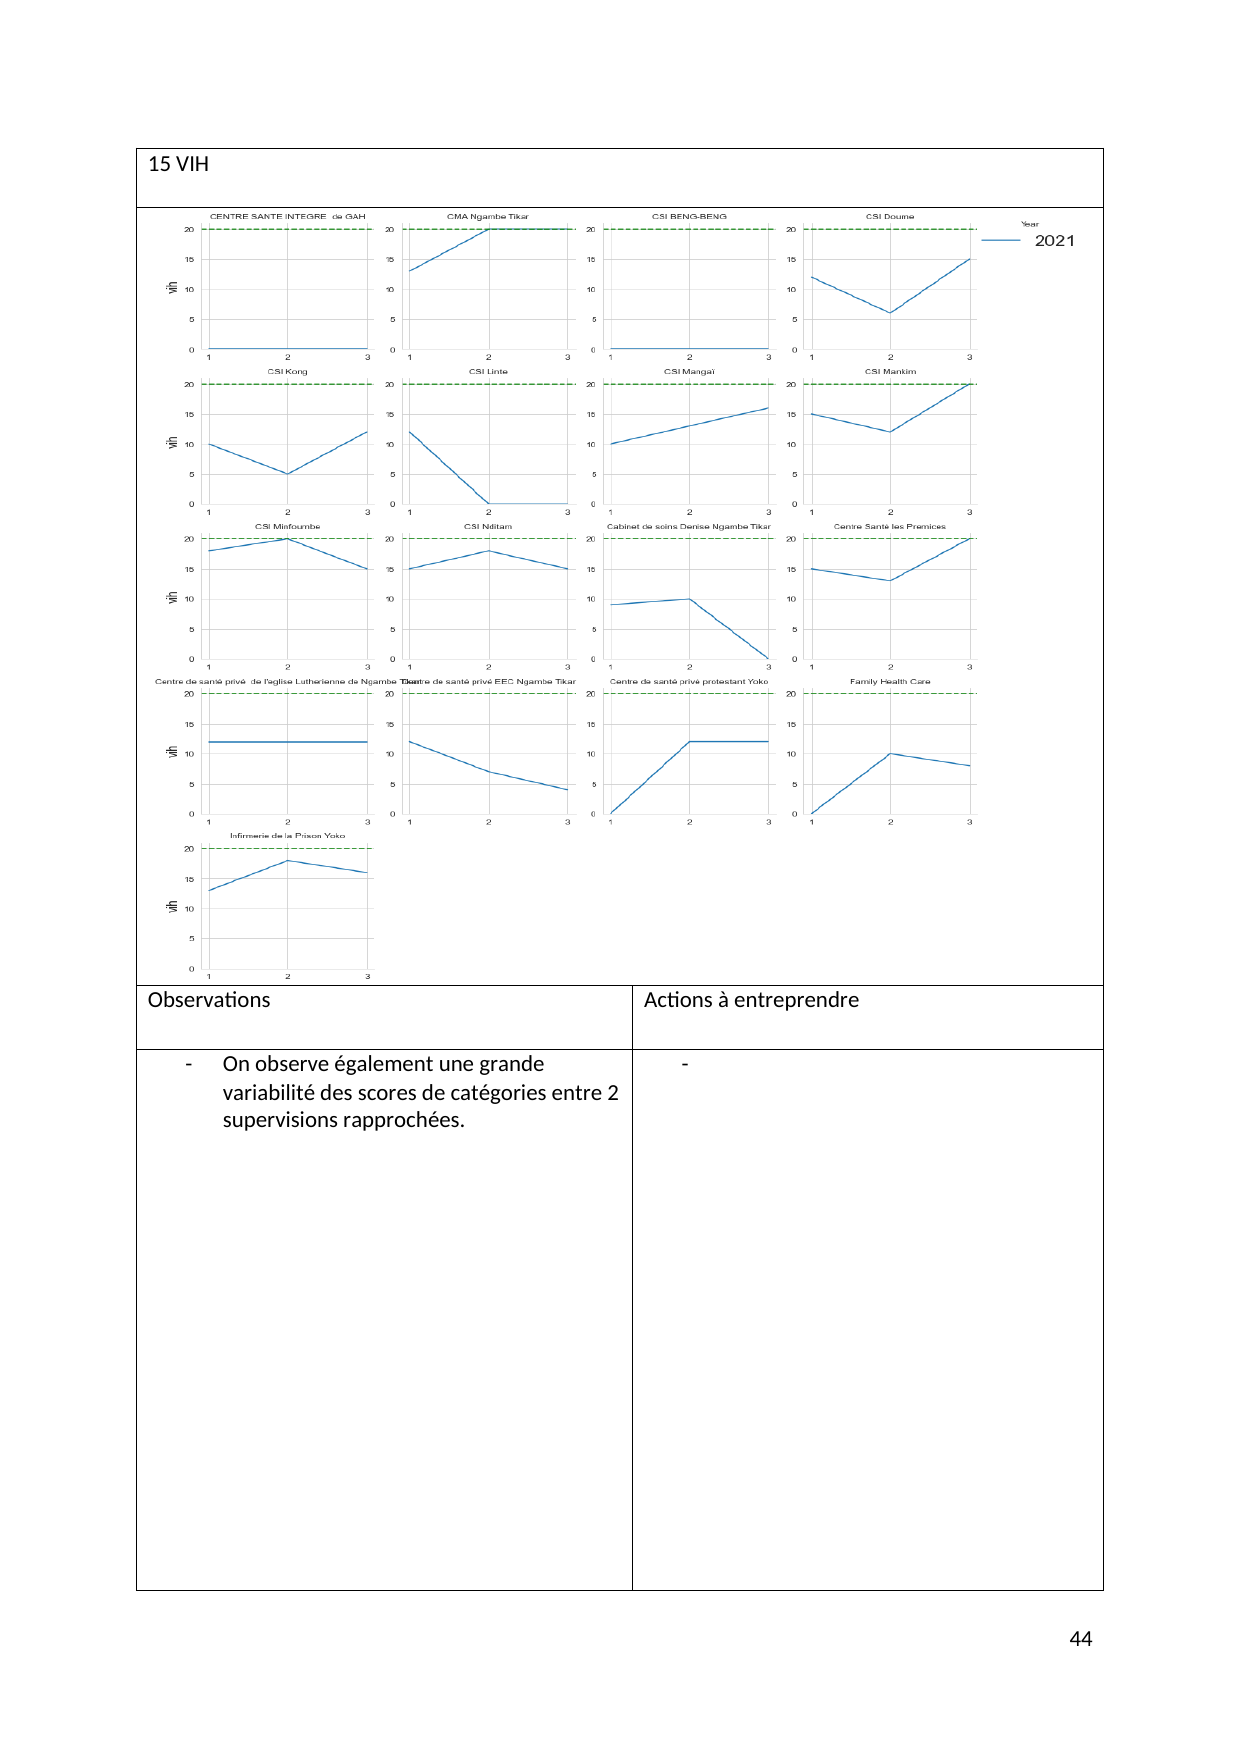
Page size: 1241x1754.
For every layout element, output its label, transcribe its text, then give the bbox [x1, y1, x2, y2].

table_cell [633, 1050, 1103, 1589]
table_cell Actions à entreprendre [633, 986, 1103, 1048]
table_cell [1093, 208, 1103, 984]
table_cell Observations [137, 986, 632, 1048]
table_header 15 VIH [137, 149, 1103, 207]
picture [148, 208, 1093, 985]
table_cell [137, 208, 148, 984]
table_cell On observe également une grande variabilité des scores de catégories entre 2 supervisions rapprochées. [137, 1050, 632, 1589]
